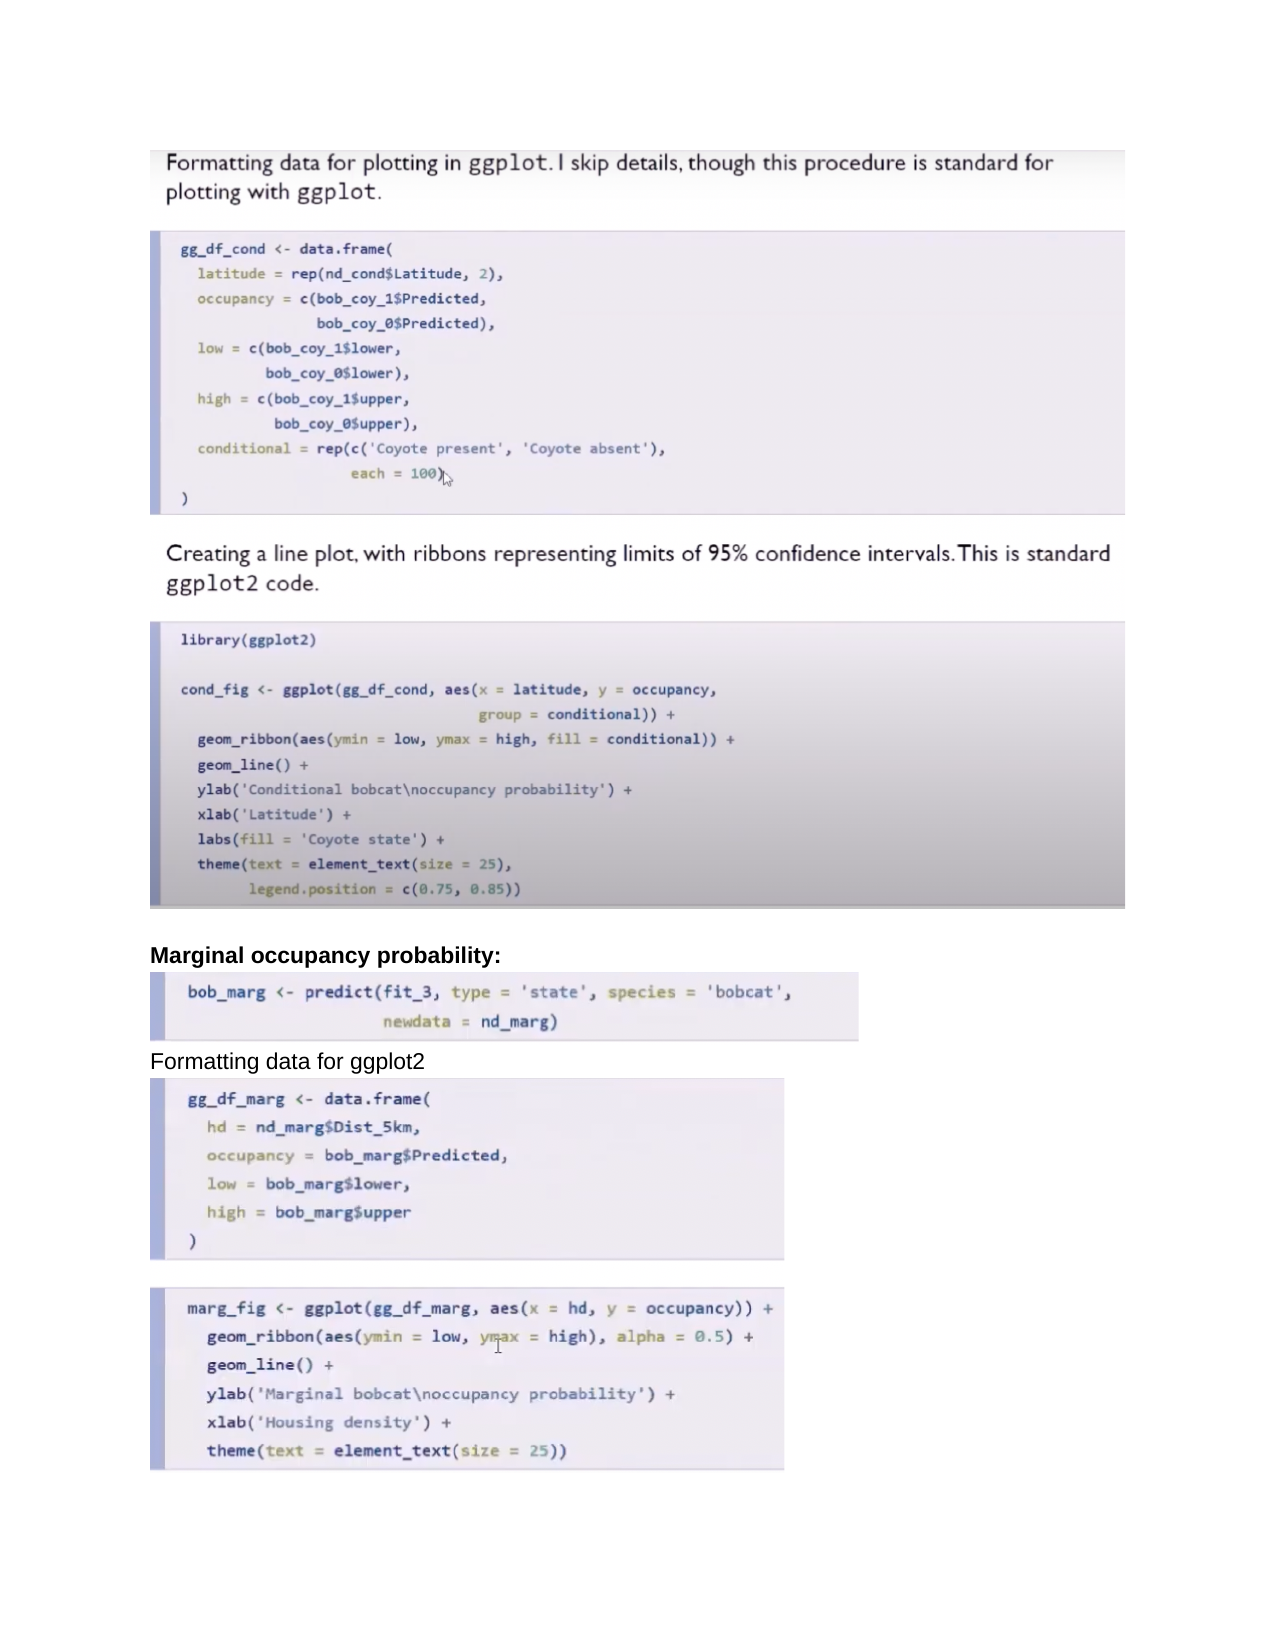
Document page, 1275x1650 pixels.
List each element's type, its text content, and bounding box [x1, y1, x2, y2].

picture [150, 150, 1125, 909]
text Marginal occupancy probability: [150, 942, 1125, 969]
picture [150, 1078, 785, 1473]
picture [150, 972, 859, 1045]
text Formatting data for ggplot2 [150, 1048, 1125, 1074]
